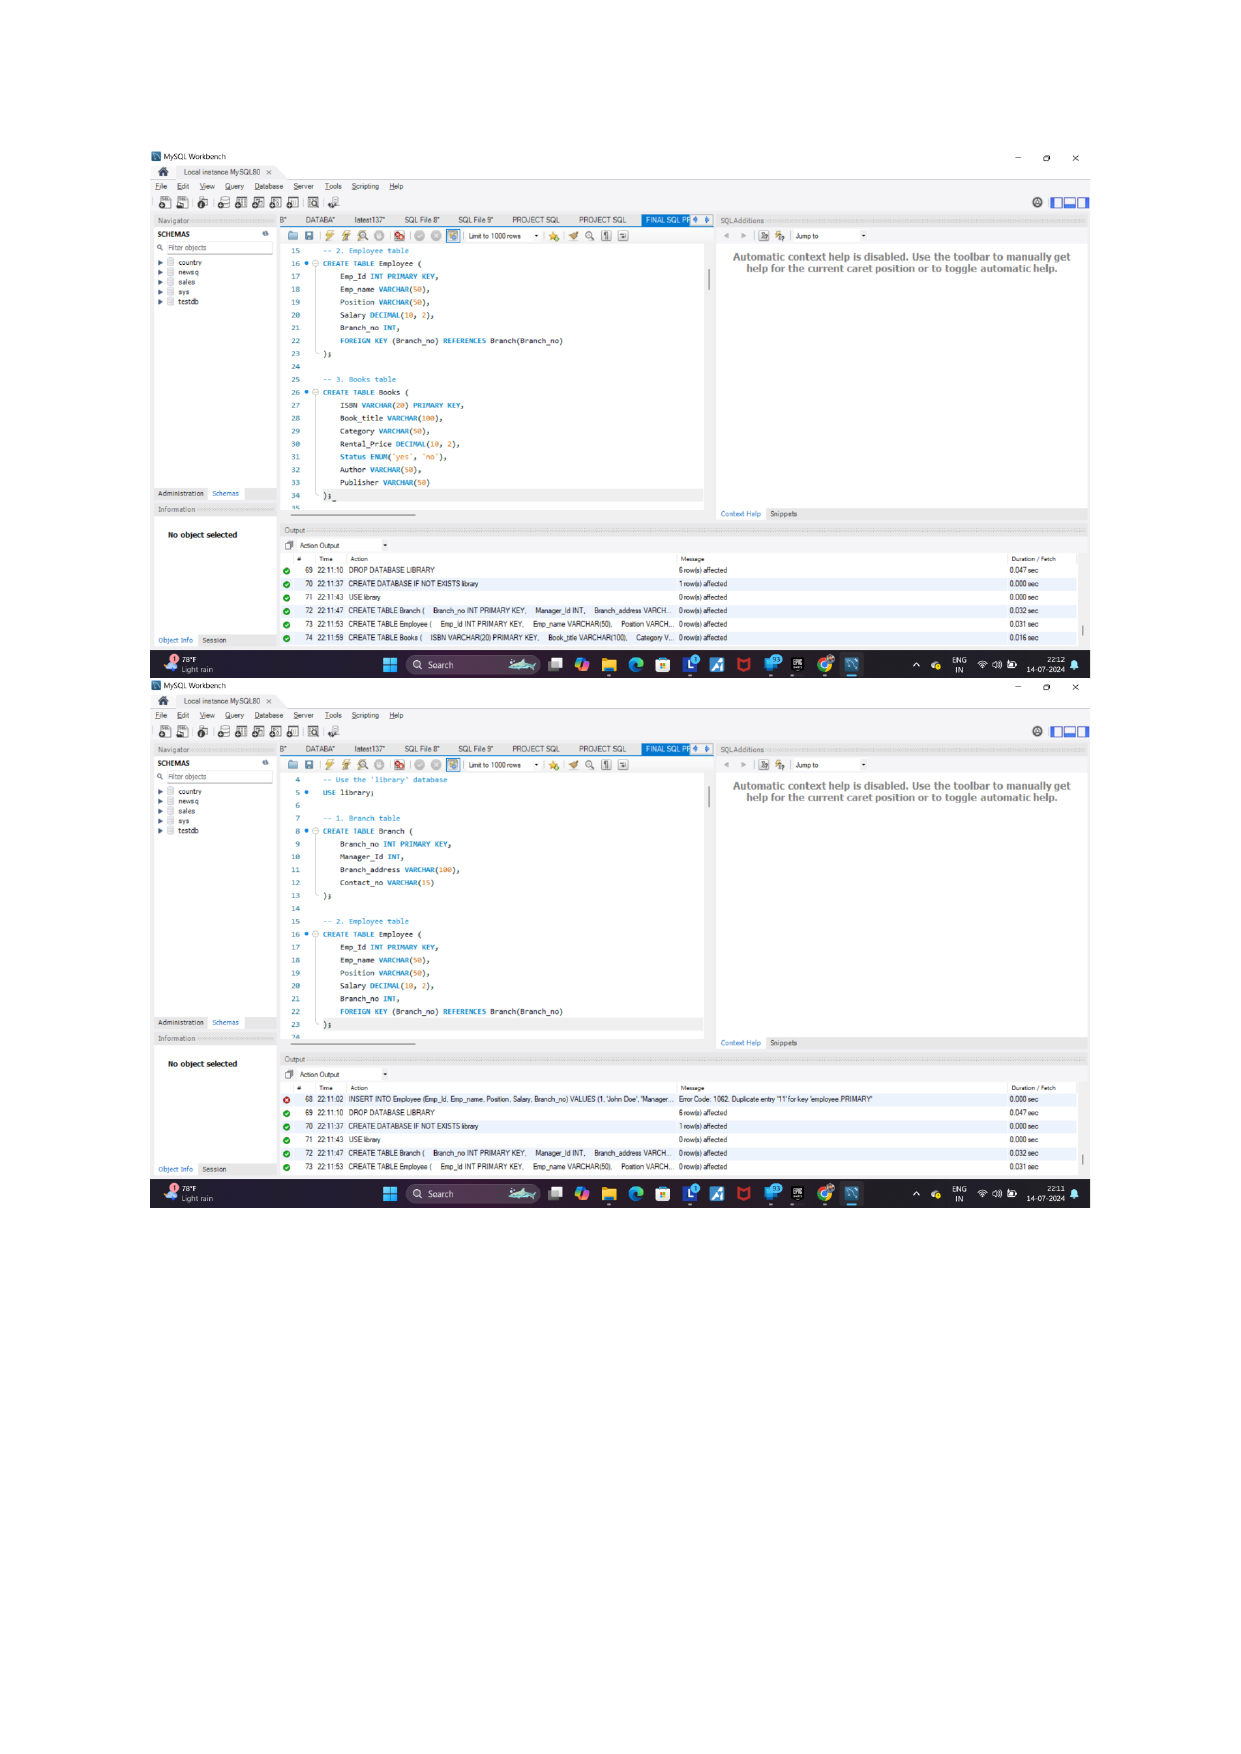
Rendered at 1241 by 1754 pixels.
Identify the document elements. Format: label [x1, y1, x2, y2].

picture [150, 150, 1091, 1208]
